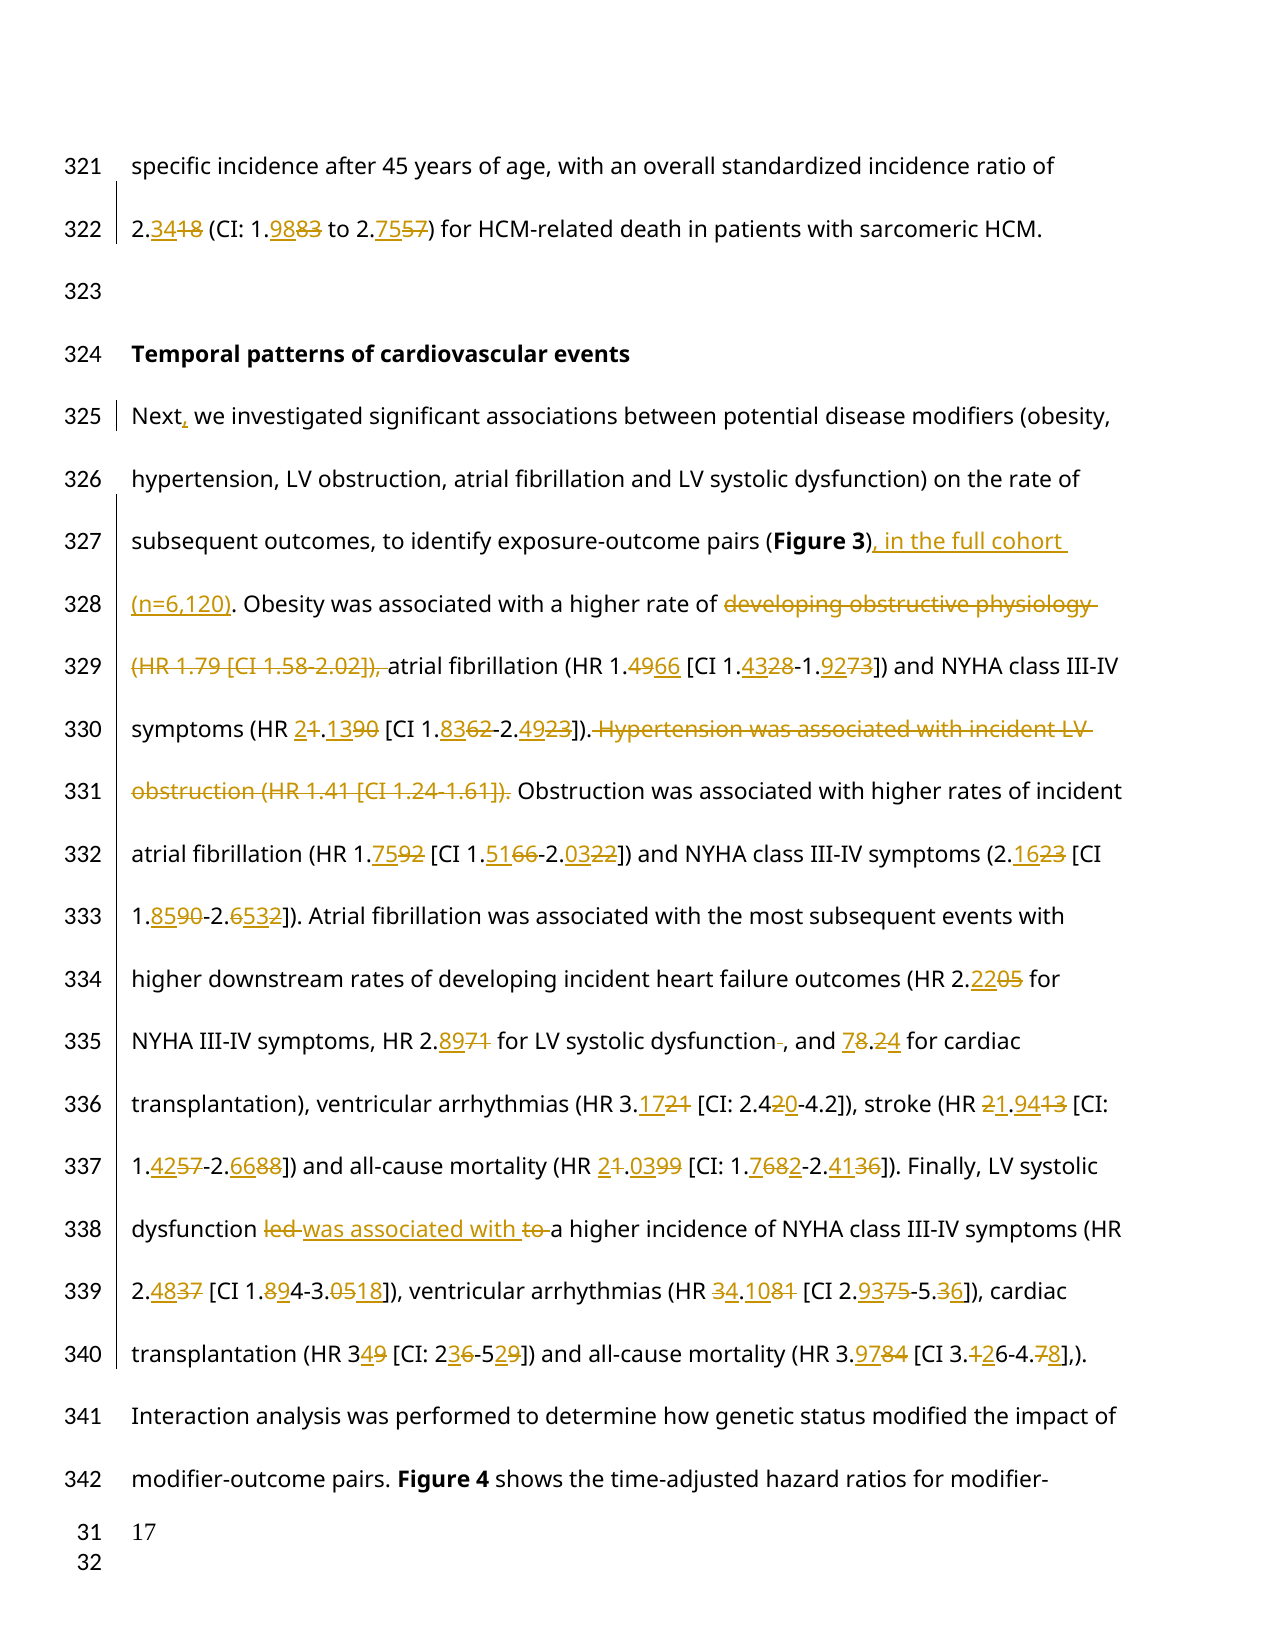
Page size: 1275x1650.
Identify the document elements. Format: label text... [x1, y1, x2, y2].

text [131, 1400, 1125, 1494]
text Next we investigated significant associations between potential disease modifiers (obesity, hypertension, LV obstruction, atrial fibrillation and LV systolic dysfunction) on the rate of subsequent outcomes, to identify exposure-outcome pairs (Figure 3). Obesity was associated with a higher rate of atrial fibrillation (HR 1. [CI 1.-1.]) and NYHA class III-IV symptoms (HR . [CI 1.-2.]). Obstruction was associated with higher rates of incident atrial fibrillation (HR 1. [CI 1.-2.]) and NYHA class III-IV symptoms (2. [CI 1.-2.]). Atrial fibrillation was associated with the most subsequent events with higher downstream rates of developing incident heart failure outcomes (HR 2. for NYHA III-IV symptoms, HR 2. for LV systolic dysfunction, and . for cardiac transplantation), ventricular arrhythmias (HR 3. [CI: 2.4-4.2]), stroke (HR . [CI: 1.-2.]) and all-cause mortality (HR . [CI: 1.-2.]). Finally, LV systolic dysfunction a higher incidence of NYHA class III-IV symptoms (HR 2. [CI 1.4-3.]), ventricular arrhythmias (HR . [CI 2.-5.]), cardiac transplantation (HR 3 [CI: 2-5]) and all-cause mortality (HR 3. [CI 3.6-4.],). [131, 400, 1125, 1369]
text Temporal patterns of cardiovascular events [131, 337, 1125, 369]
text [131, 150, 1125, 244]
